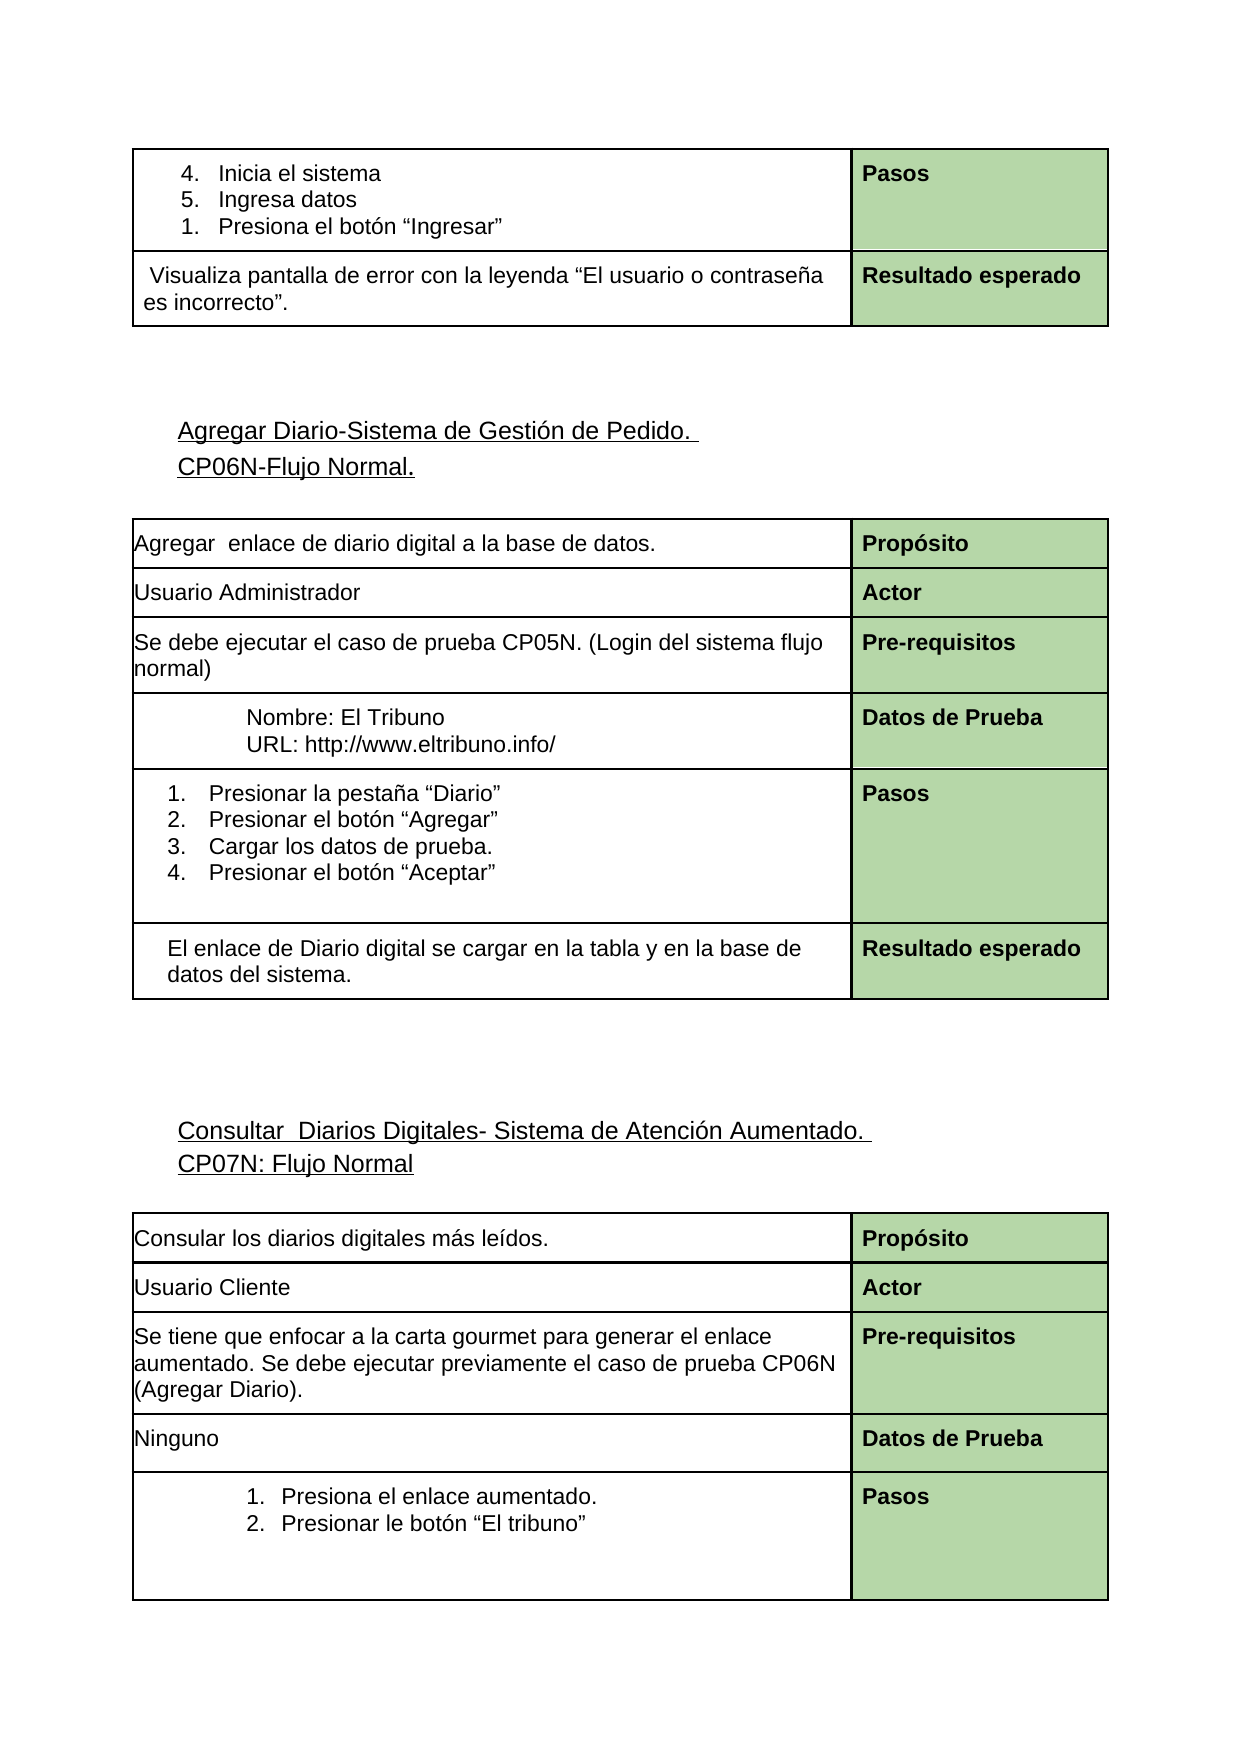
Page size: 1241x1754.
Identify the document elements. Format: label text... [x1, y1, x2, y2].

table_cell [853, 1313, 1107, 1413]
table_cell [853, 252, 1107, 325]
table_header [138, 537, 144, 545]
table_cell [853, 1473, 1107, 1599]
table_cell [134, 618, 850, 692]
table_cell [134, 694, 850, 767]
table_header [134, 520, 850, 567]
text Consultar Diarios Digitales- Sistema de Atención Aumentado. [177, 1116, 1063, 1144]
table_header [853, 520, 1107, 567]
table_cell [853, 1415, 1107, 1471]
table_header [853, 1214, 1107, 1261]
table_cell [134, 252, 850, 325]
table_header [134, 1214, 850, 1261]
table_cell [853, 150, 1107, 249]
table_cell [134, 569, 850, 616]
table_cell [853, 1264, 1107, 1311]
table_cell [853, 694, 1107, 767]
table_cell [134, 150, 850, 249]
text Agregar Diario-Sistema de Gestión de Pedido. [177, 416, 1063, 444]
text CP06N-Flujo Normal. [177, 449, 1063, 482]
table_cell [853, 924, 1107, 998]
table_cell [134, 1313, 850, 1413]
text CP07N: Flujo Normal [177, 1149, 1063, 1178]
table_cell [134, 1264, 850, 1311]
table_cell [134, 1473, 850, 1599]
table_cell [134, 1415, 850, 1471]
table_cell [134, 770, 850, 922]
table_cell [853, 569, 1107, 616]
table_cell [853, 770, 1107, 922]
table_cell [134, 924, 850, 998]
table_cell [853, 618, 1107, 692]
